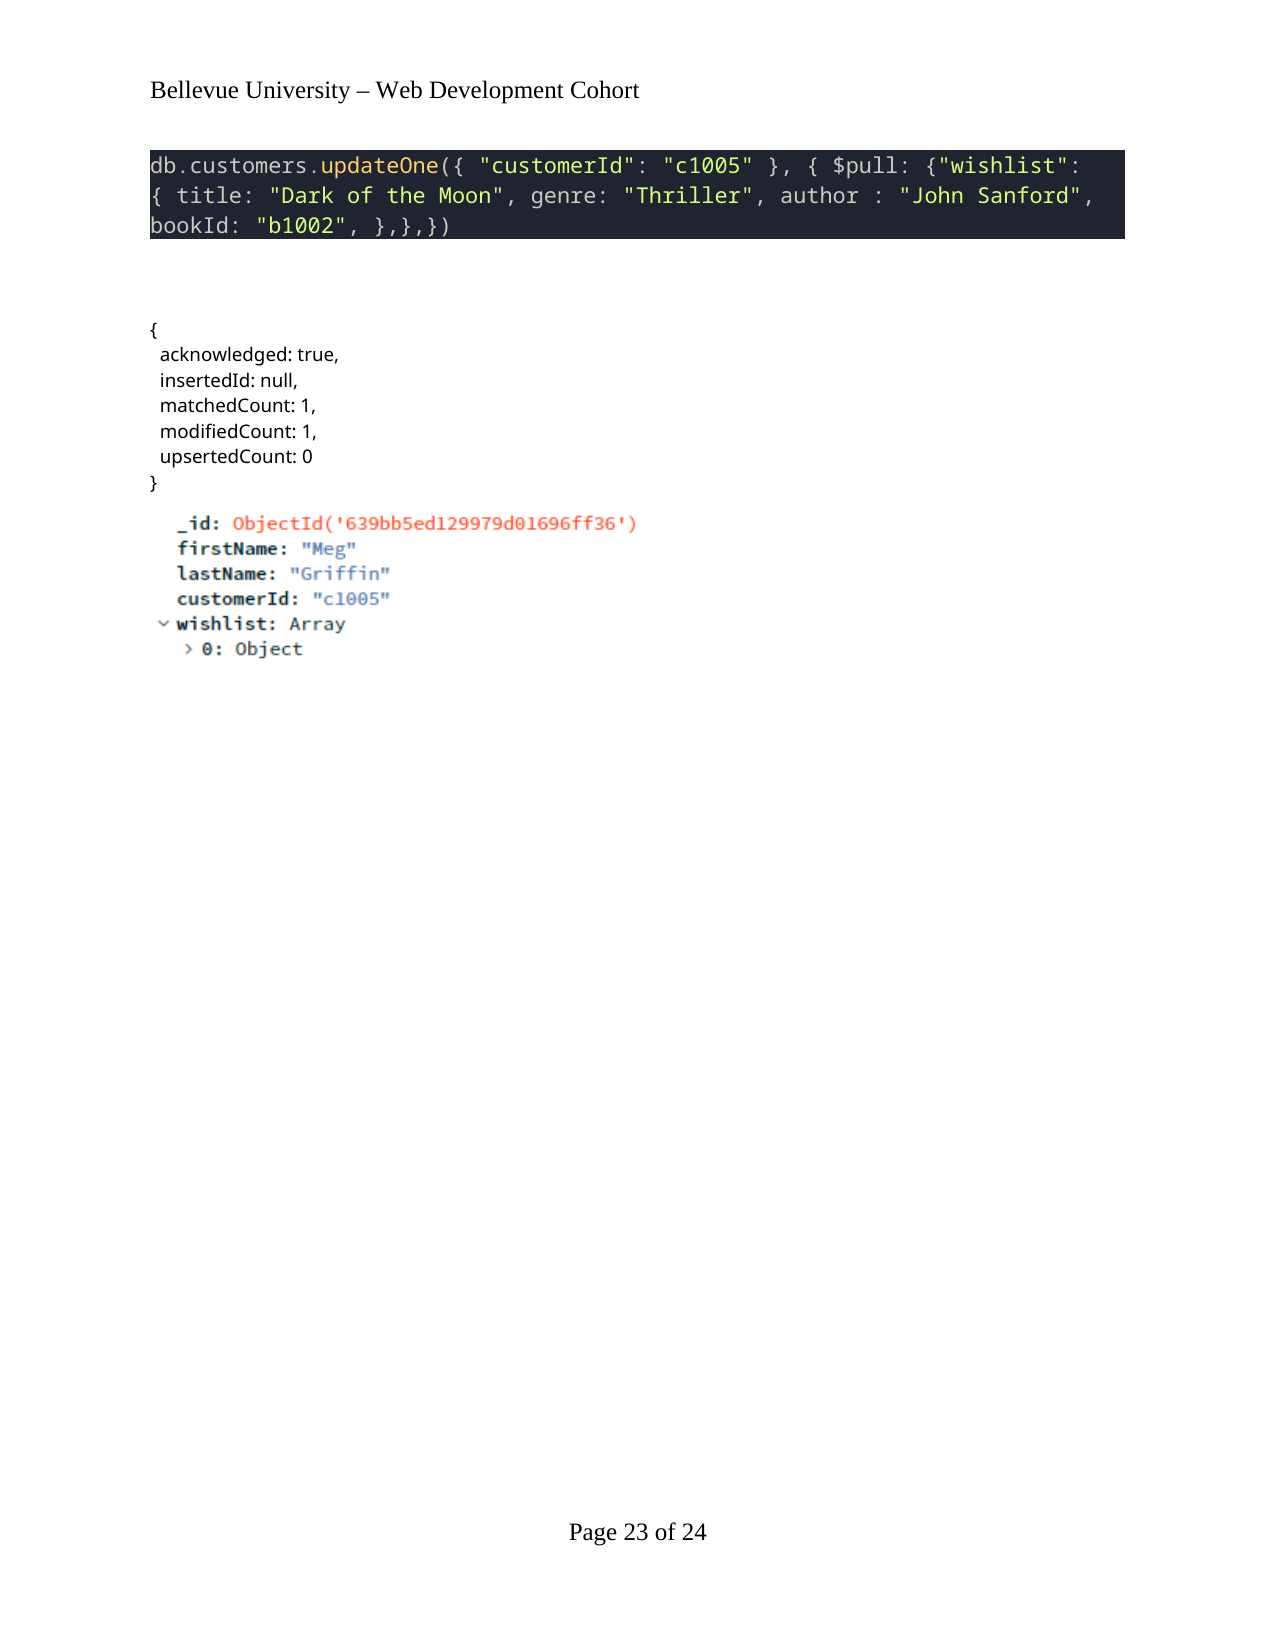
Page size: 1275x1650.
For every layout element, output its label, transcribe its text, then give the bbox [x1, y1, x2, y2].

picture [150, 494, 693, 693]
text } [150, 469, 1125, 494]
text matchedCount: 1, [150, 392, 1125, 418]
text modifiedCount: 1, [150, 418, 1125, 443]
text upsertedCount: 0 [150, 443, 1125, 469]
text db.customers.updateOne({ "customerId": "c1005" }, { $pull: {"wishlist": { title: "Dark of the Moon", genre: "Thriller", author : "John Sanford", bookId: "b1002", },},}) [150, 150, 1125, 239]
text insertedId: null, [150, 367, 1125, 392]
text acknowledged: true, [150, 341, 1125, 367]
text { [150, 316, 1125, 341]
